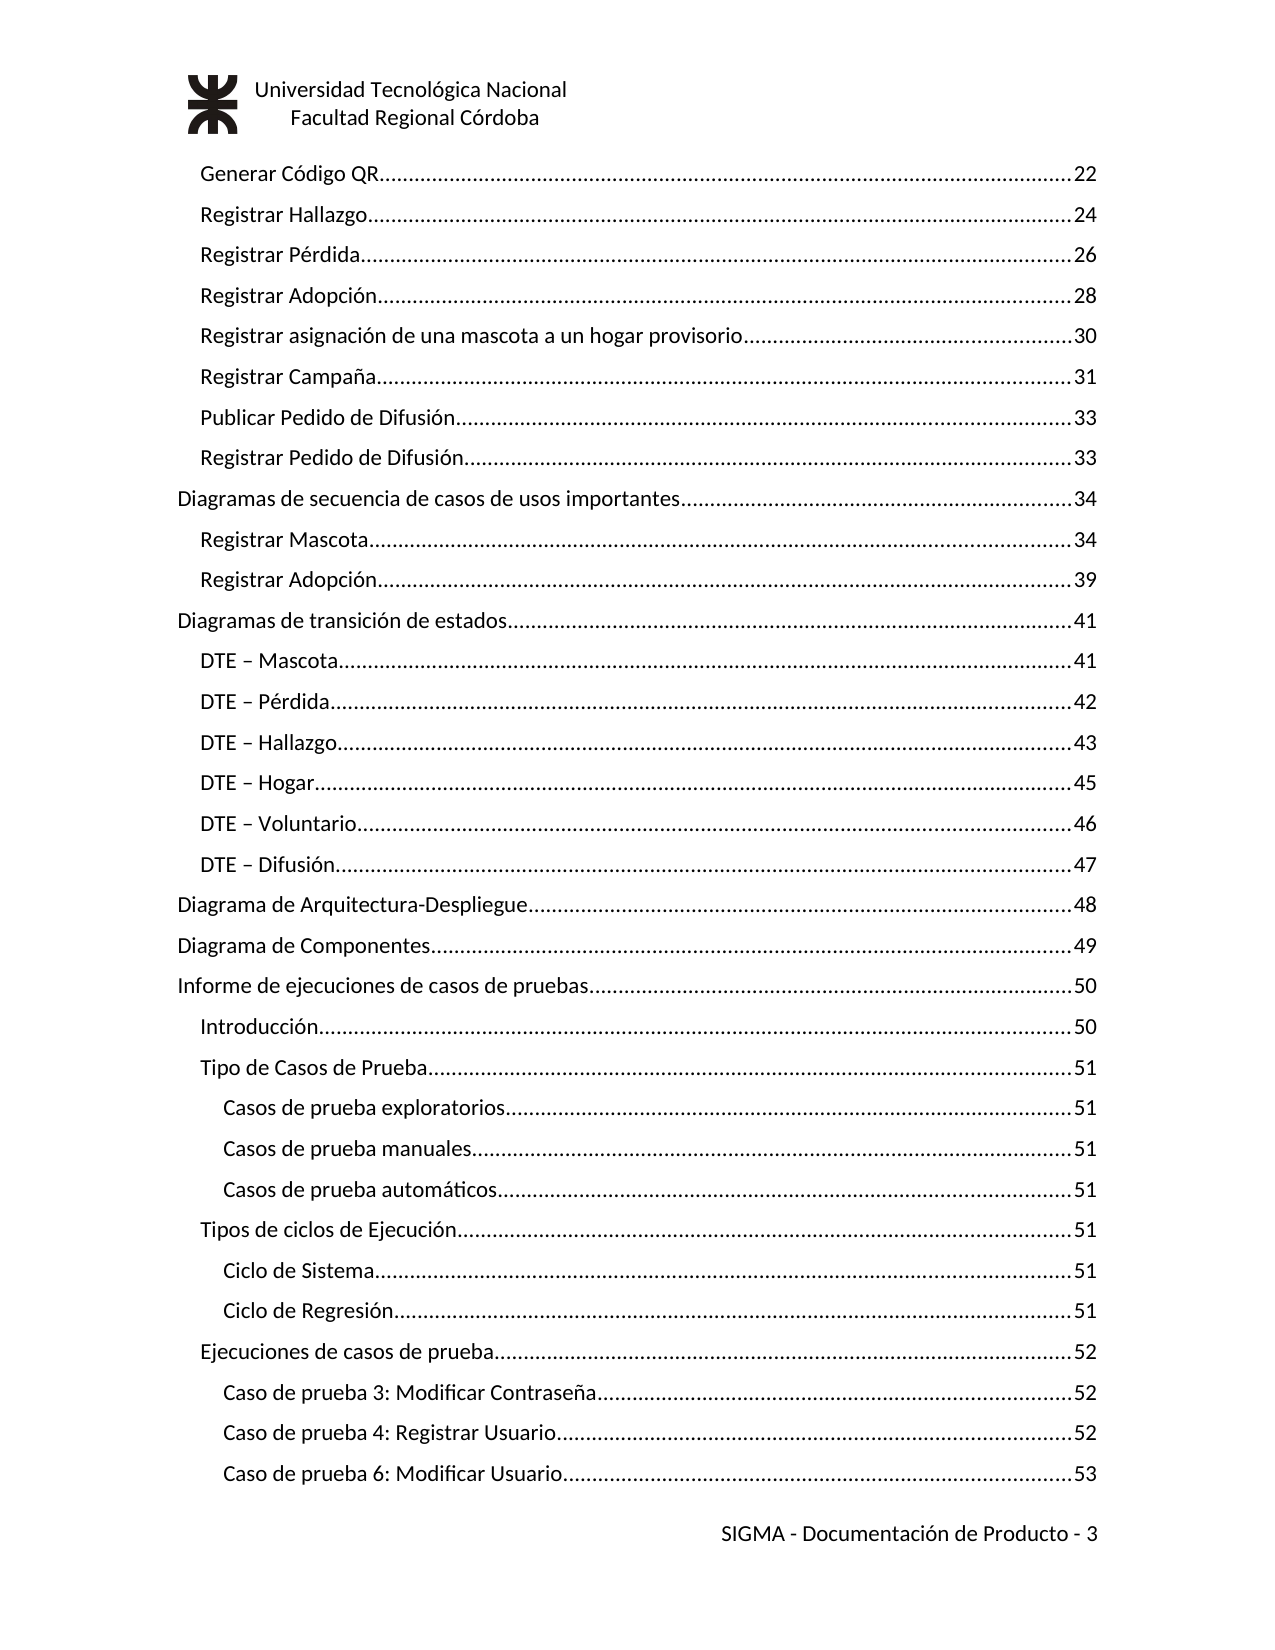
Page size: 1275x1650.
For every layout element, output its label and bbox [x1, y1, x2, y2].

picture [188, 75, 238, 134]
